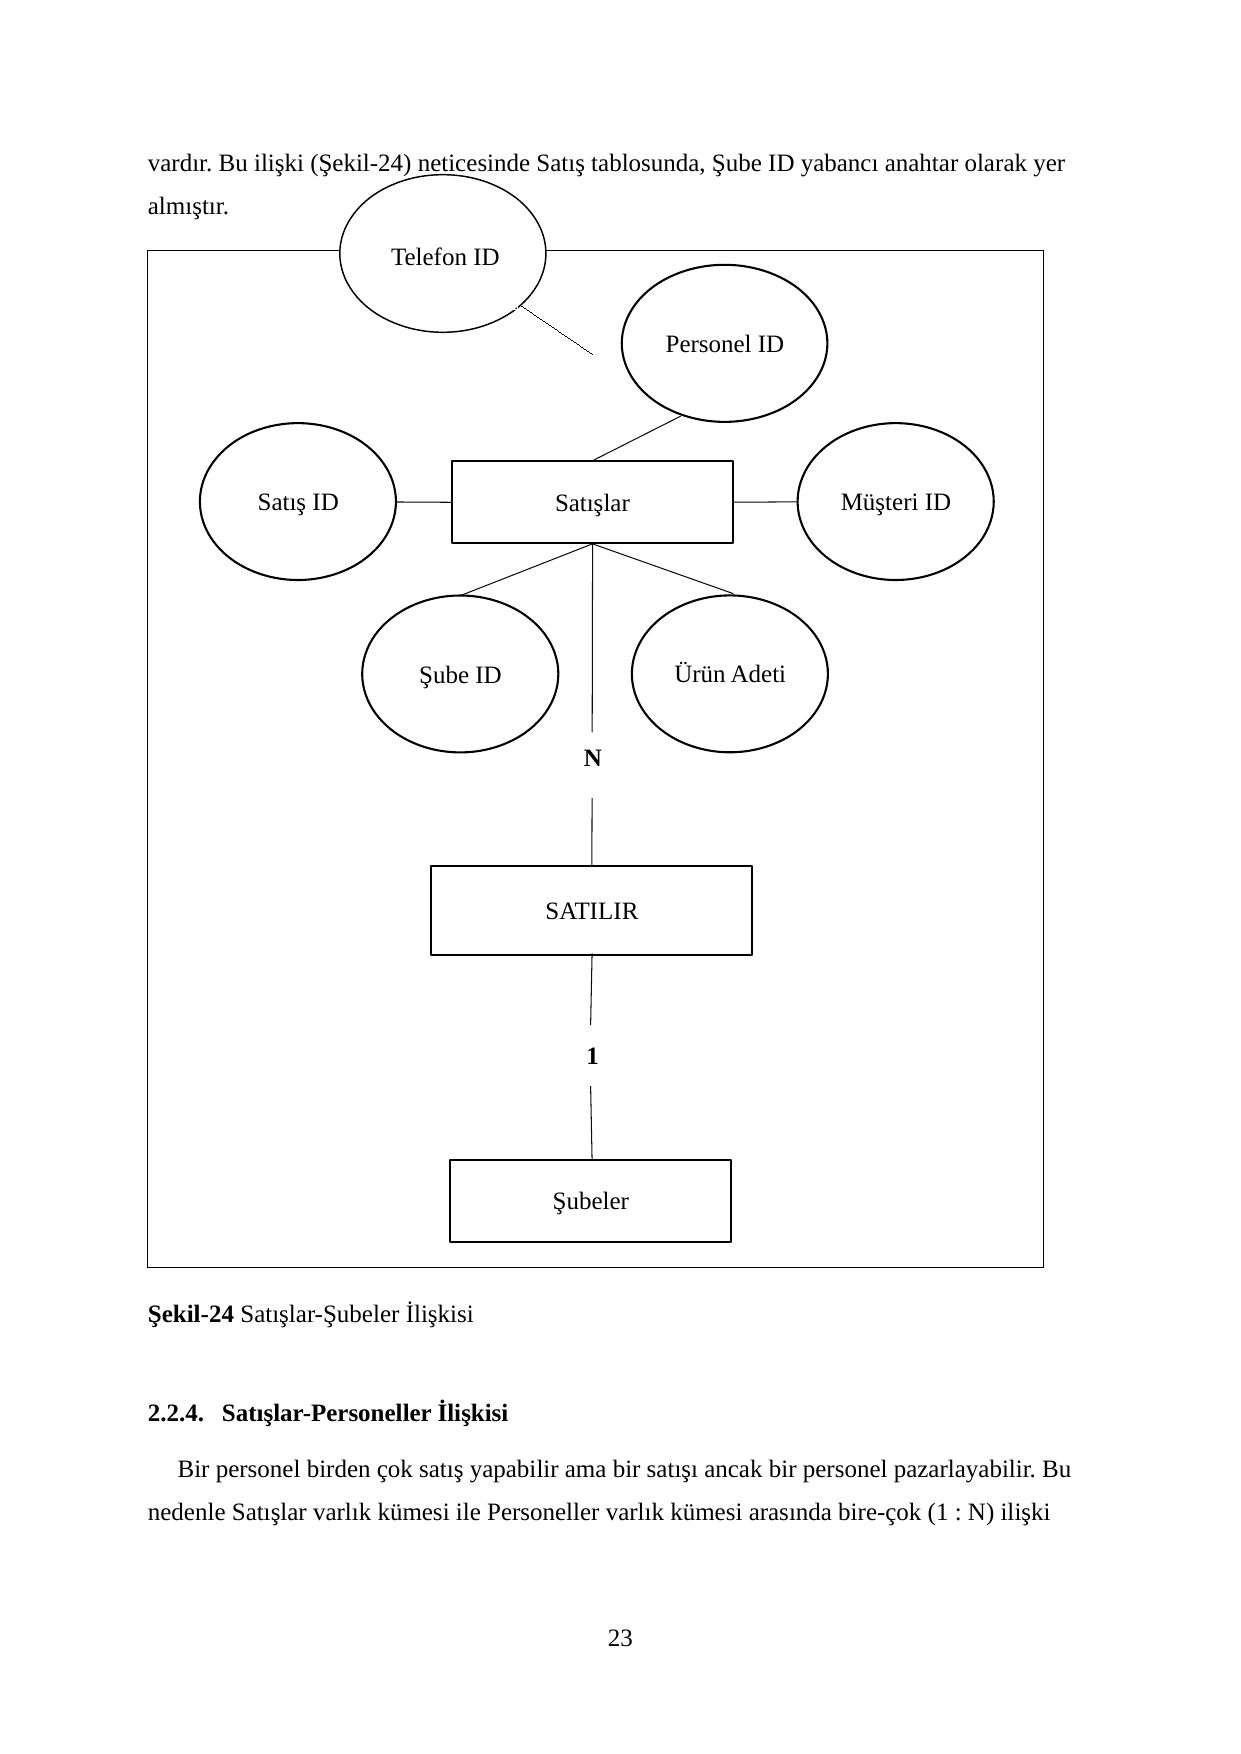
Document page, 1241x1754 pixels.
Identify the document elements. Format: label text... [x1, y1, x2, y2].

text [148, 148, 1092, 219]
text Şekil-24 Satışlar-Şubeler İlişkisi [148, 1299, 1092, 1328]
subtitle Satışlar-Personeller İlişkisi [148, 1398, 1092, 1427]
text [148, 1454, 1092, 1526]
